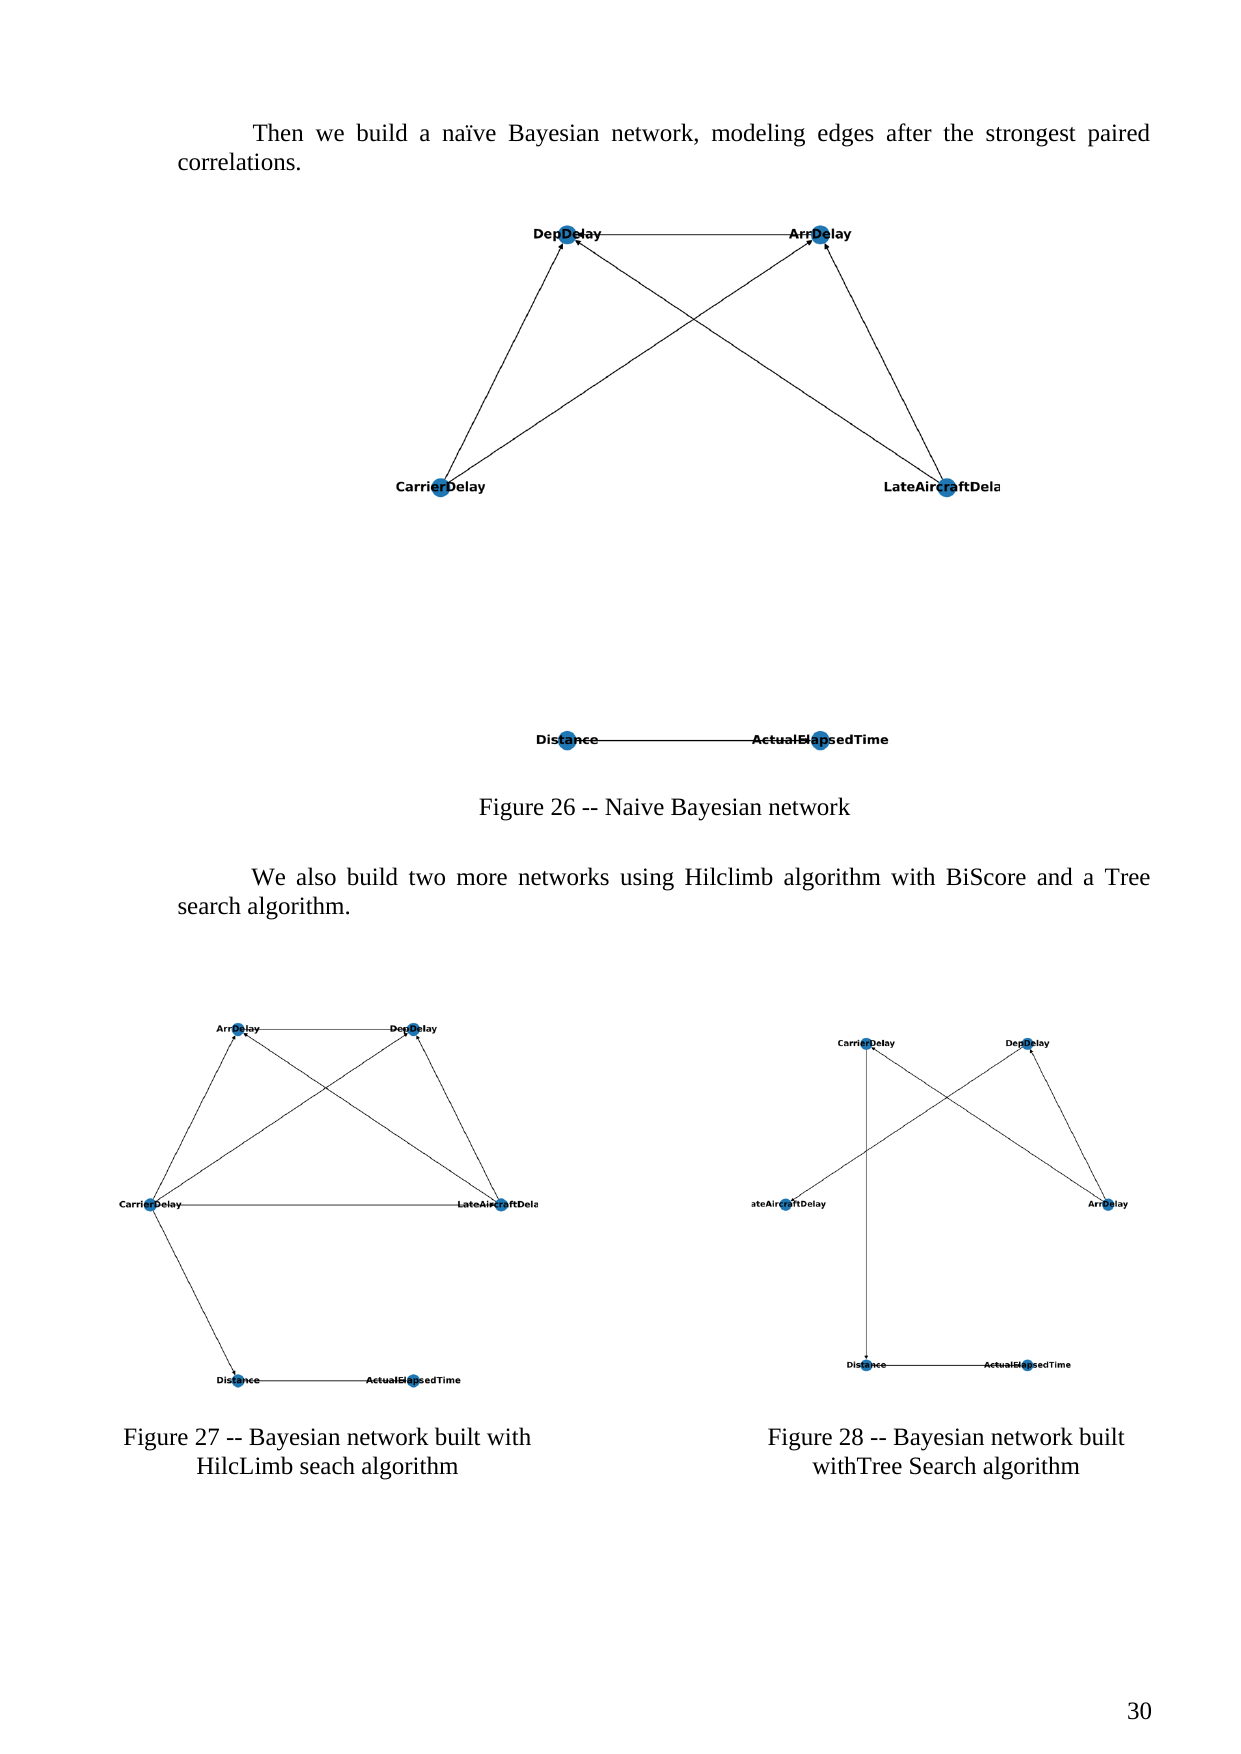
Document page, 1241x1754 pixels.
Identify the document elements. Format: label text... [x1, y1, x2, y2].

text Then we build a naïve Bayesian network, modeling edges after the strongest paired correlations. [177, 118, 1152, 176]
picture [745, 1015, 1147, 1401]
picture [379, 175, 1025, 780]
text We also build two more networks using Hilclimb algorithm with BiScore and a Tree search algorithm. [177, 862, 1152, 920]
picture [93, 996, 561, 1401]
text Figure 26 -- Naive Bayesian network [177, 792, 1152, 821]
